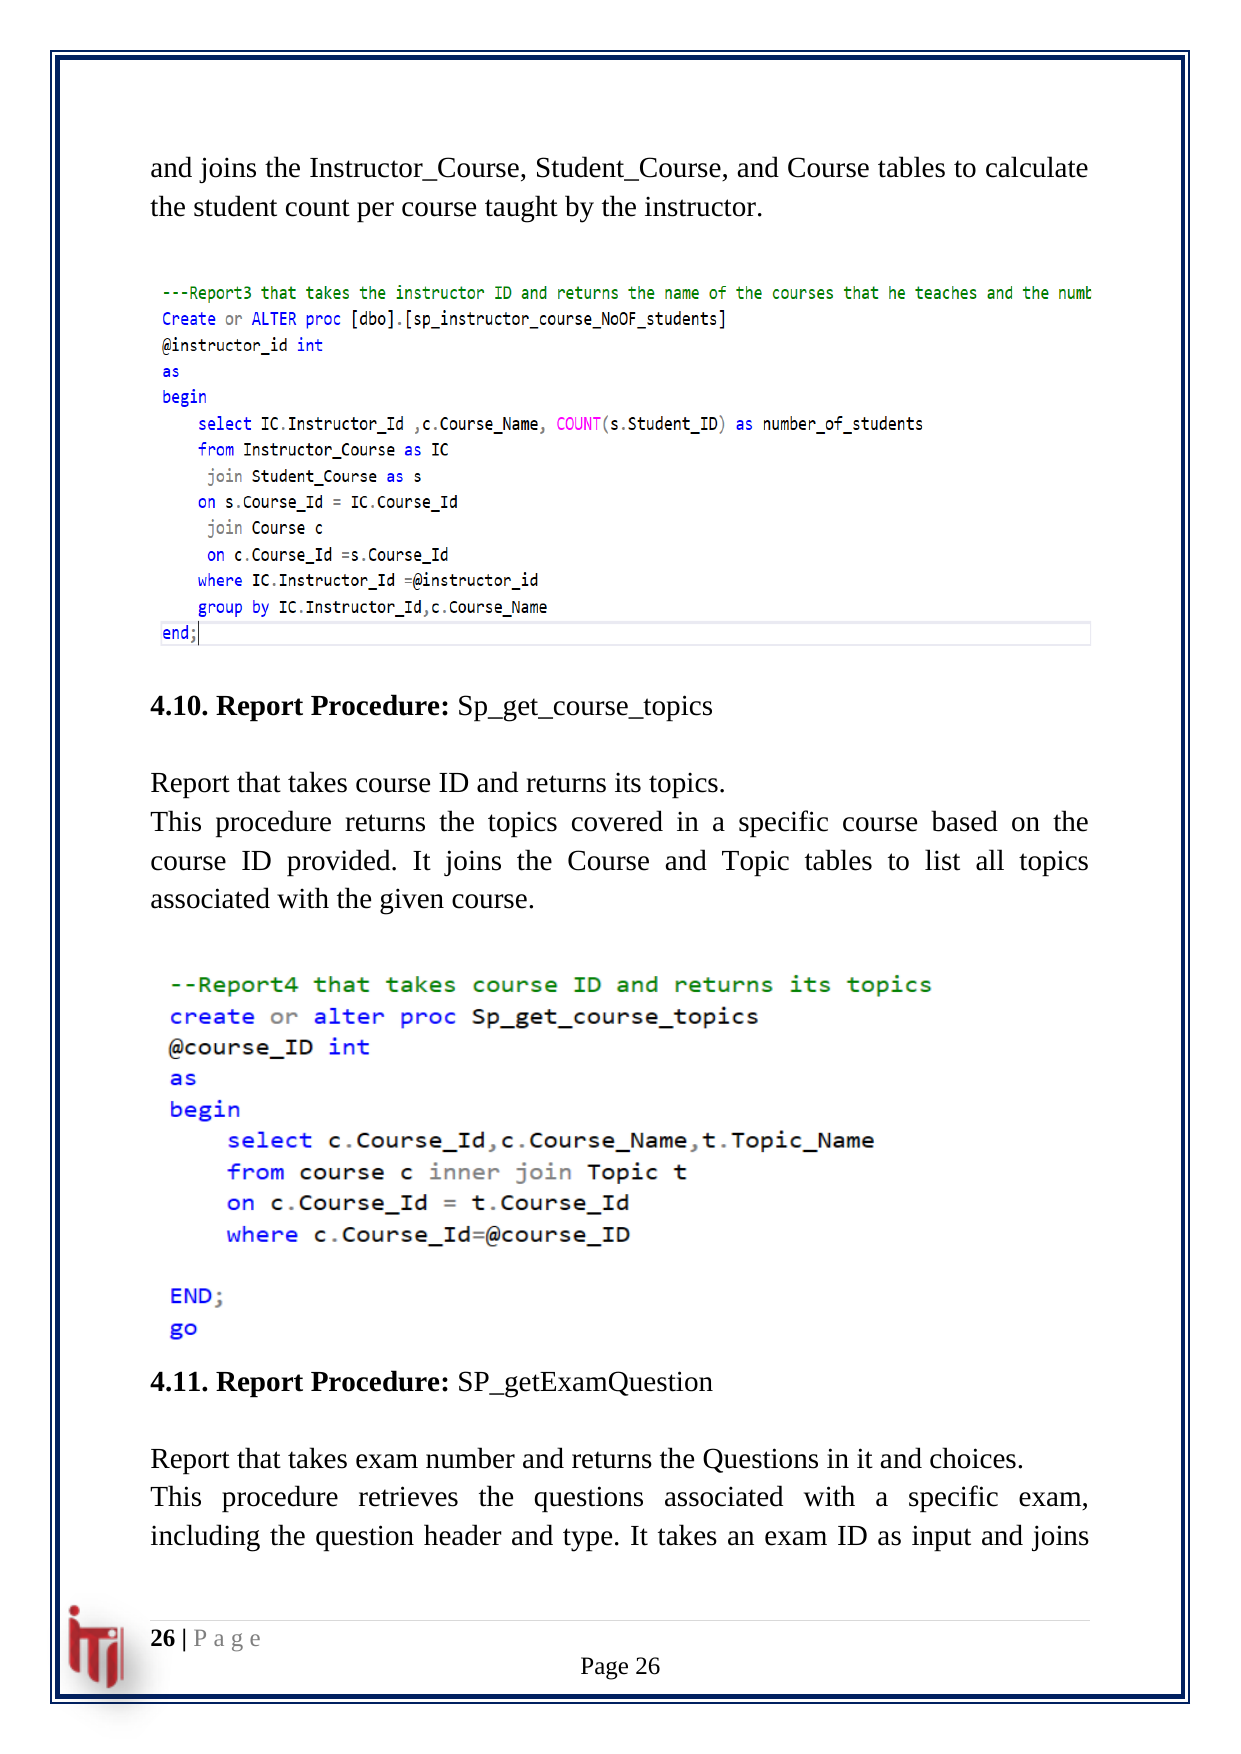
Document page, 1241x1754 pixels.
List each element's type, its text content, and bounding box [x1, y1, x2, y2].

text This procedure returns the topics covered in a specific course based on the course ID provided. It joins the Course and Topic tables to list all topics associated with the given course. [150, 804, 1090, 915]
picture [150, 265, 1092, 646]
text Report that takes course ID and returns its topics. [150, 766, 1090, 799]
picture [45, 1593, 174, 1736]
text 4.10. Report Procedure: Sp_get_course_topics [150, 688, 1090, 722]
text 4.11. Report Procedure: SP_getExamQuestion [150, 1364, 1090, 1397]
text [150, 150, 1090, 222]
picture [150, 958, 959, 1360]
text Report that takes exam number and returns the Questions in it and choices. [150, 1441, 1090, 1474]
